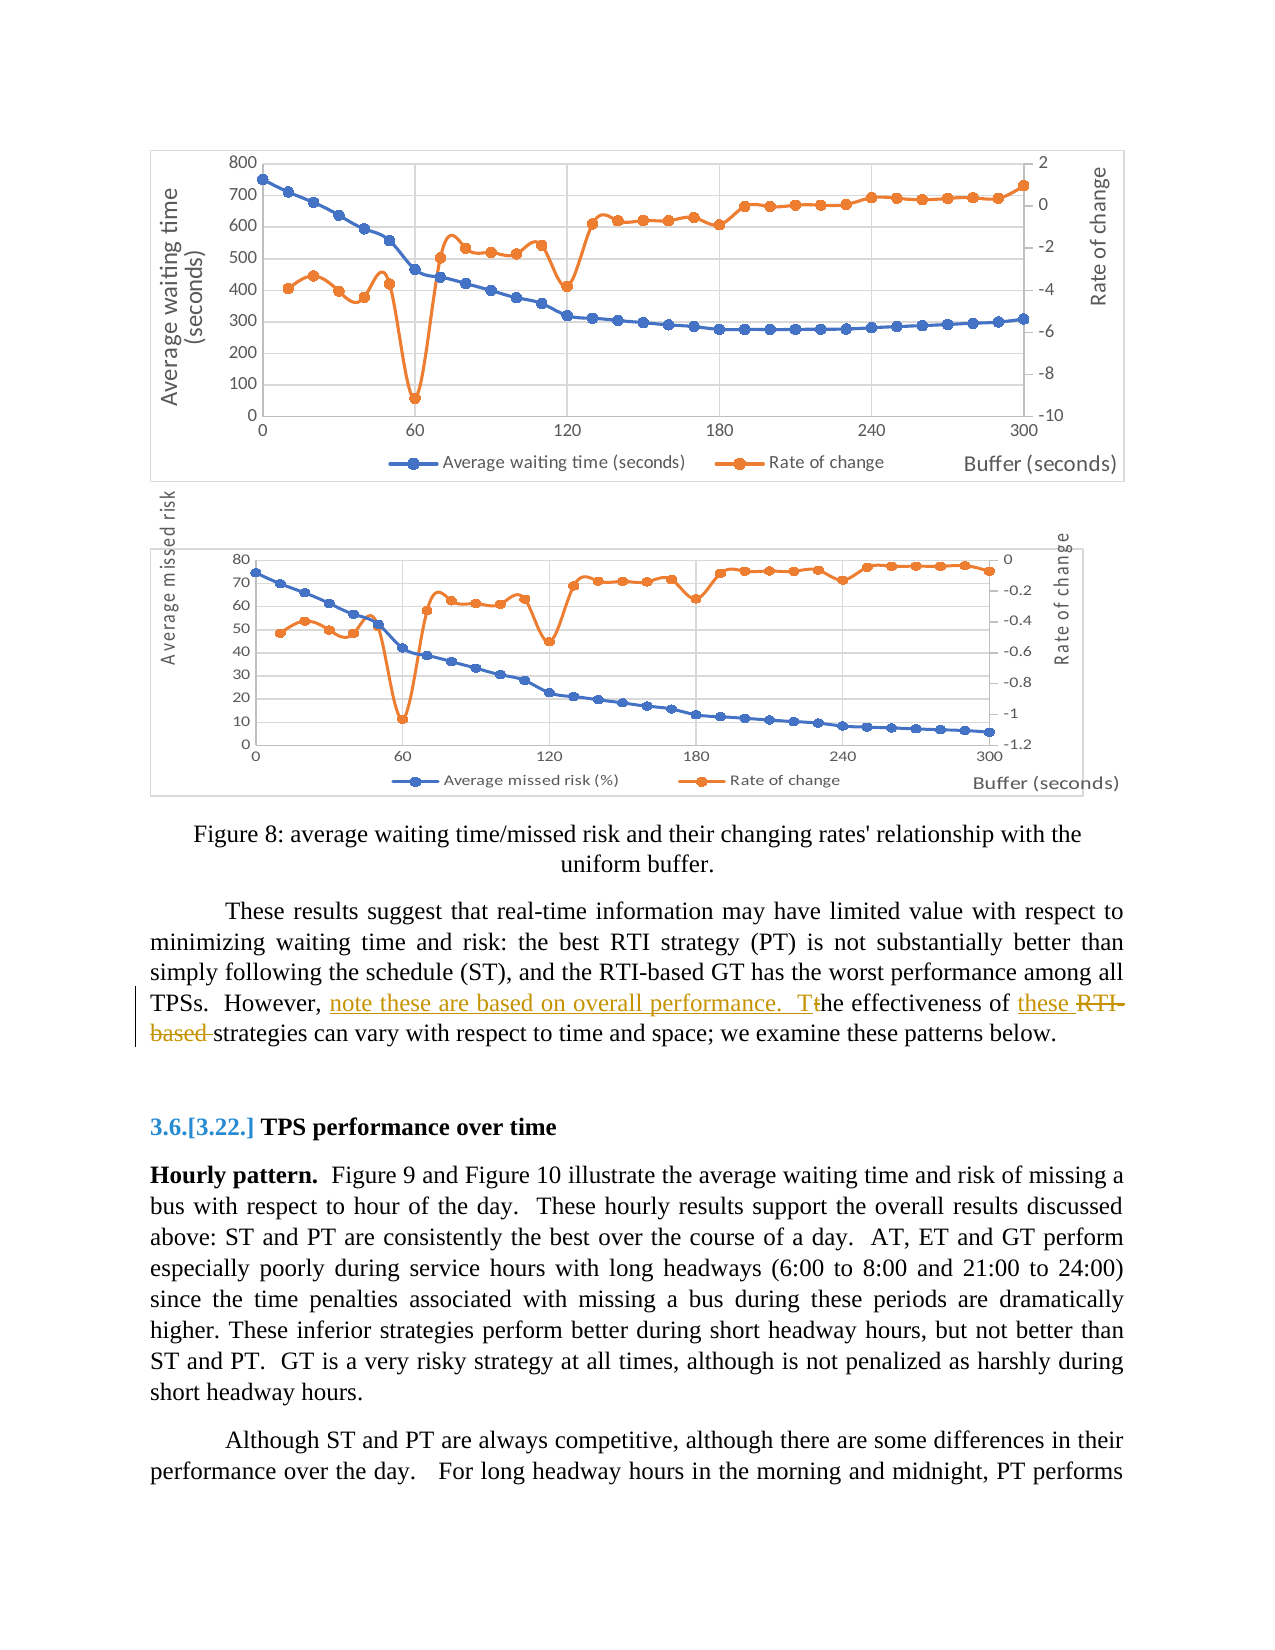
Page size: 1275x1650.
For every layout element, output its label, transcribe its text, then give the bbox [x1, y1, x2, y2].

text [150, 1425, 1125, 1485]
text These results suggest that real-time information may have limited value with respect to minimizing waiting time and risk: the best RTI strategy (PT) is not substantially better than simply following the schedule (ST), and the RTI-based GT has the worst performance among all TPSs. However, he effectiveness of strategies can vary with respect to time and space; we examine these patterns below. [150, 896, 1125, 1047]
text Figure 8: average waiting time/missed risk and their changing rates' relationship with the uniform buffer. [150, 819, 1125, 878]
list TPS performance over time [150, 1112, 1125, 1141]
text Hourly pattern. Figure 8 and Figure 9 illustrate the average waiting time and risk of missing a bus with respect to hour of the day. These hourly results support the overall results discussed above: ST and PT are consistently the best over the course of a day. AT, ET and GT perform especially poorly during service hours with long headways (6:00 to 8:00 and 21:00 to 24:00) since the time penalties associated with missing a bus during these periods are dramatically higher. These inferior strategies perform better during short headway hours, but not better than ST and PT. GT is a very risky strategy at all times, although is not penalized as harshly during short headway hours. [150, 1160, 1125, 1406]
